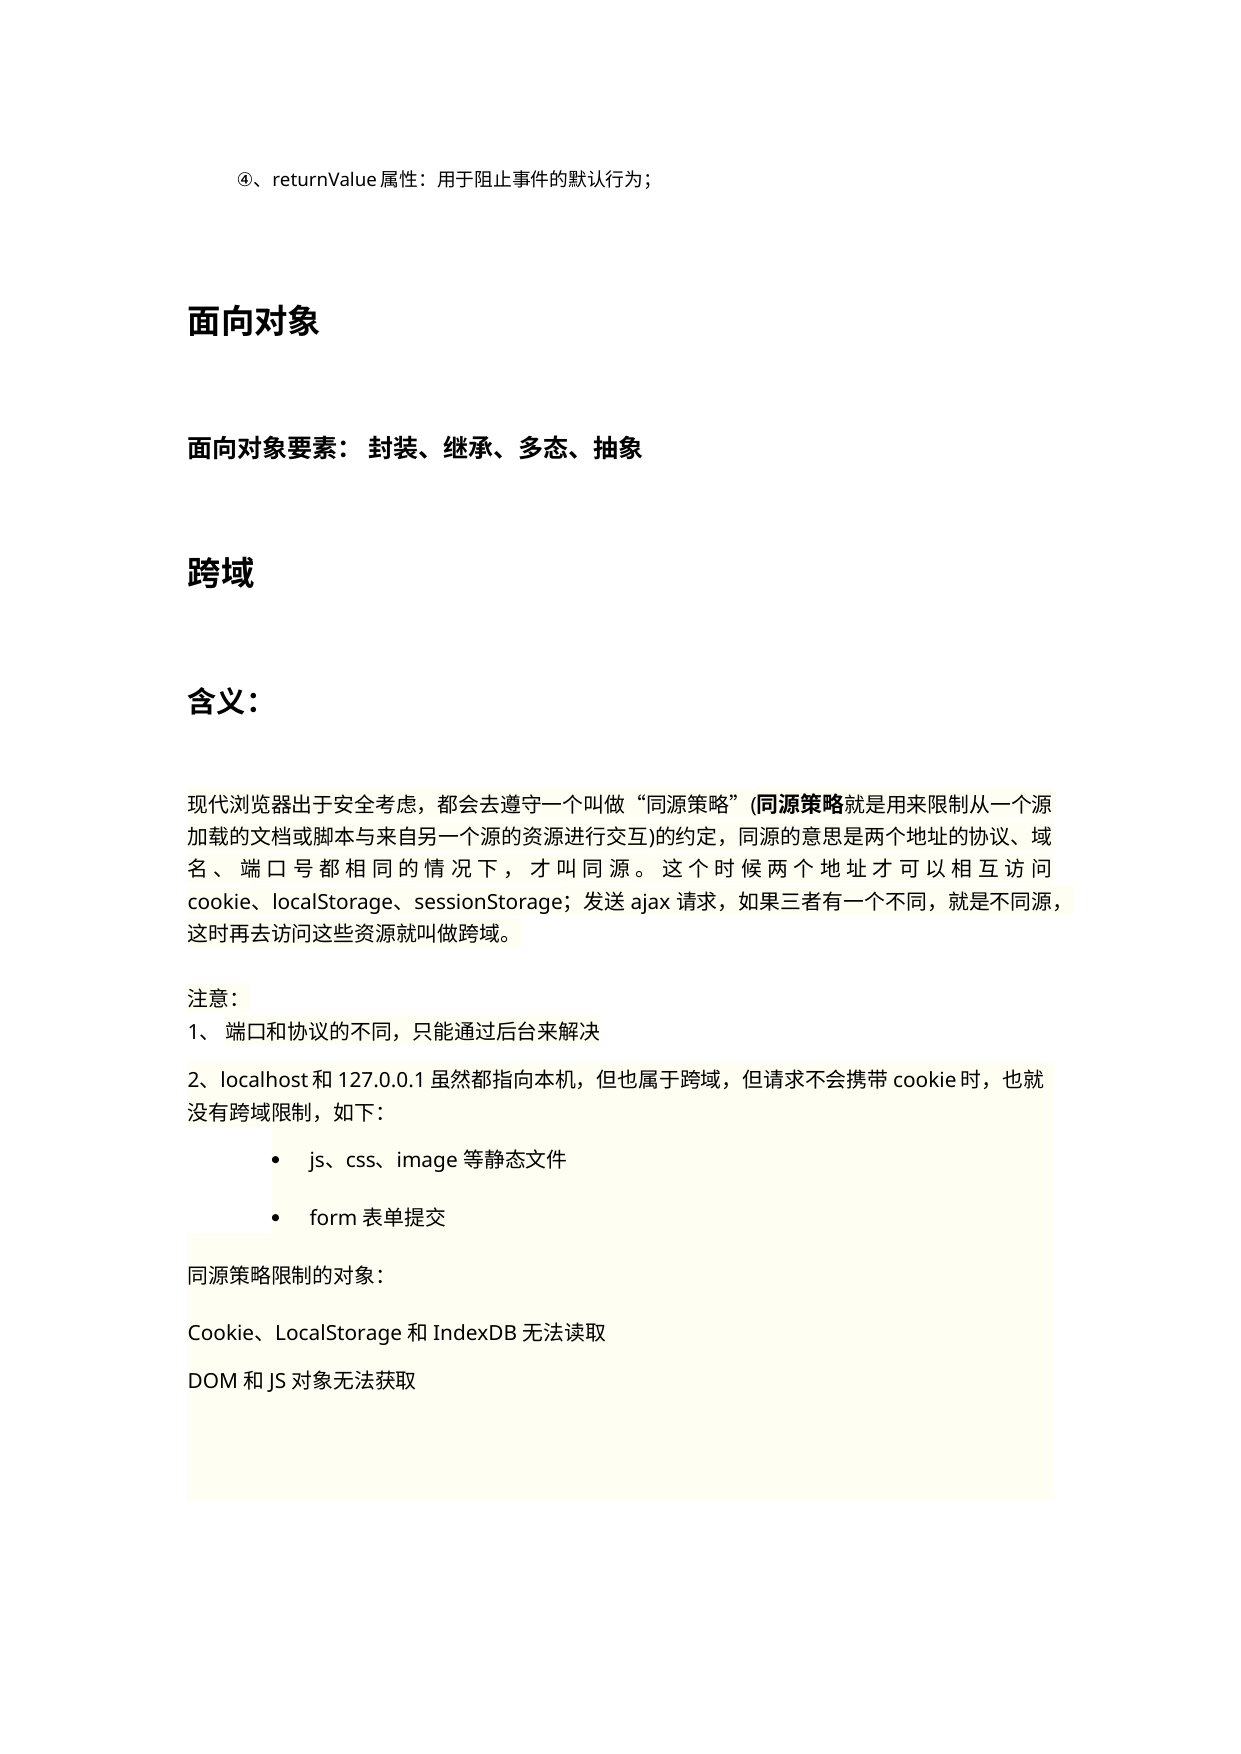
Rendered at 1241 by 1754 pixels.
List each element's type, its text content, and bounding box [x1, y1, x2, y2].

text ④、returnValue属性：用于阻止事件的默认行为； [187, 162, 1053, 194]
text 2、localhost和127.0.0.1虽然都指向本机，但也属于跨域，但请求不会携带 cookie时，也就没有跨域限制，如下： [187, 1062, 1053, 1127]
text 同源策略限制的对象： [187, 1258, 1053, 1290]
subtitle 含义： [187, 668, 1053, 733]
text Cookie、LocalStorage 和 IndexDB 无法读取 [187, 1315, 1053, 1348]
list form 表单提交 [272, 1200, 1053, 1233]
list js、css、image 等静态文件 [272, 1143, 1053, 1175]
subtitle 跨域 [187, 538, 1053, 603]
text 现代浏览器出于安全考虑，都会去遵守一个叫做“同源策略”(同源策略就是用来限制从一个源加载的文档或脚本与来自另一个源的资源进行交互)的约定，同源的意思是两个地址的协议、域名、端口号都相同的情况下，才叫同源。这个时候两个地址才可以相互访问 cookie、localStorage、sessionStorage；发送 ajax 请求，如果三者有一个不同，就是不同源，这时再去访问这些资源就叫做跨域。 [187, 786, 1053, 949]
text 注意： [187, 981, 1053, 1014]
text DOM 和 JS 对象无法获取 [187, 1363, 1053, 1396]
text 面向对象要素： 封装、继承、多态、抽象 [187, 414, 1053, 479]
subtitle 面向对象 [187, 287, 1053, 352]
list 端口和协议的不同，只能通过后台来解决 [187, 1014, 1053, 1046]
